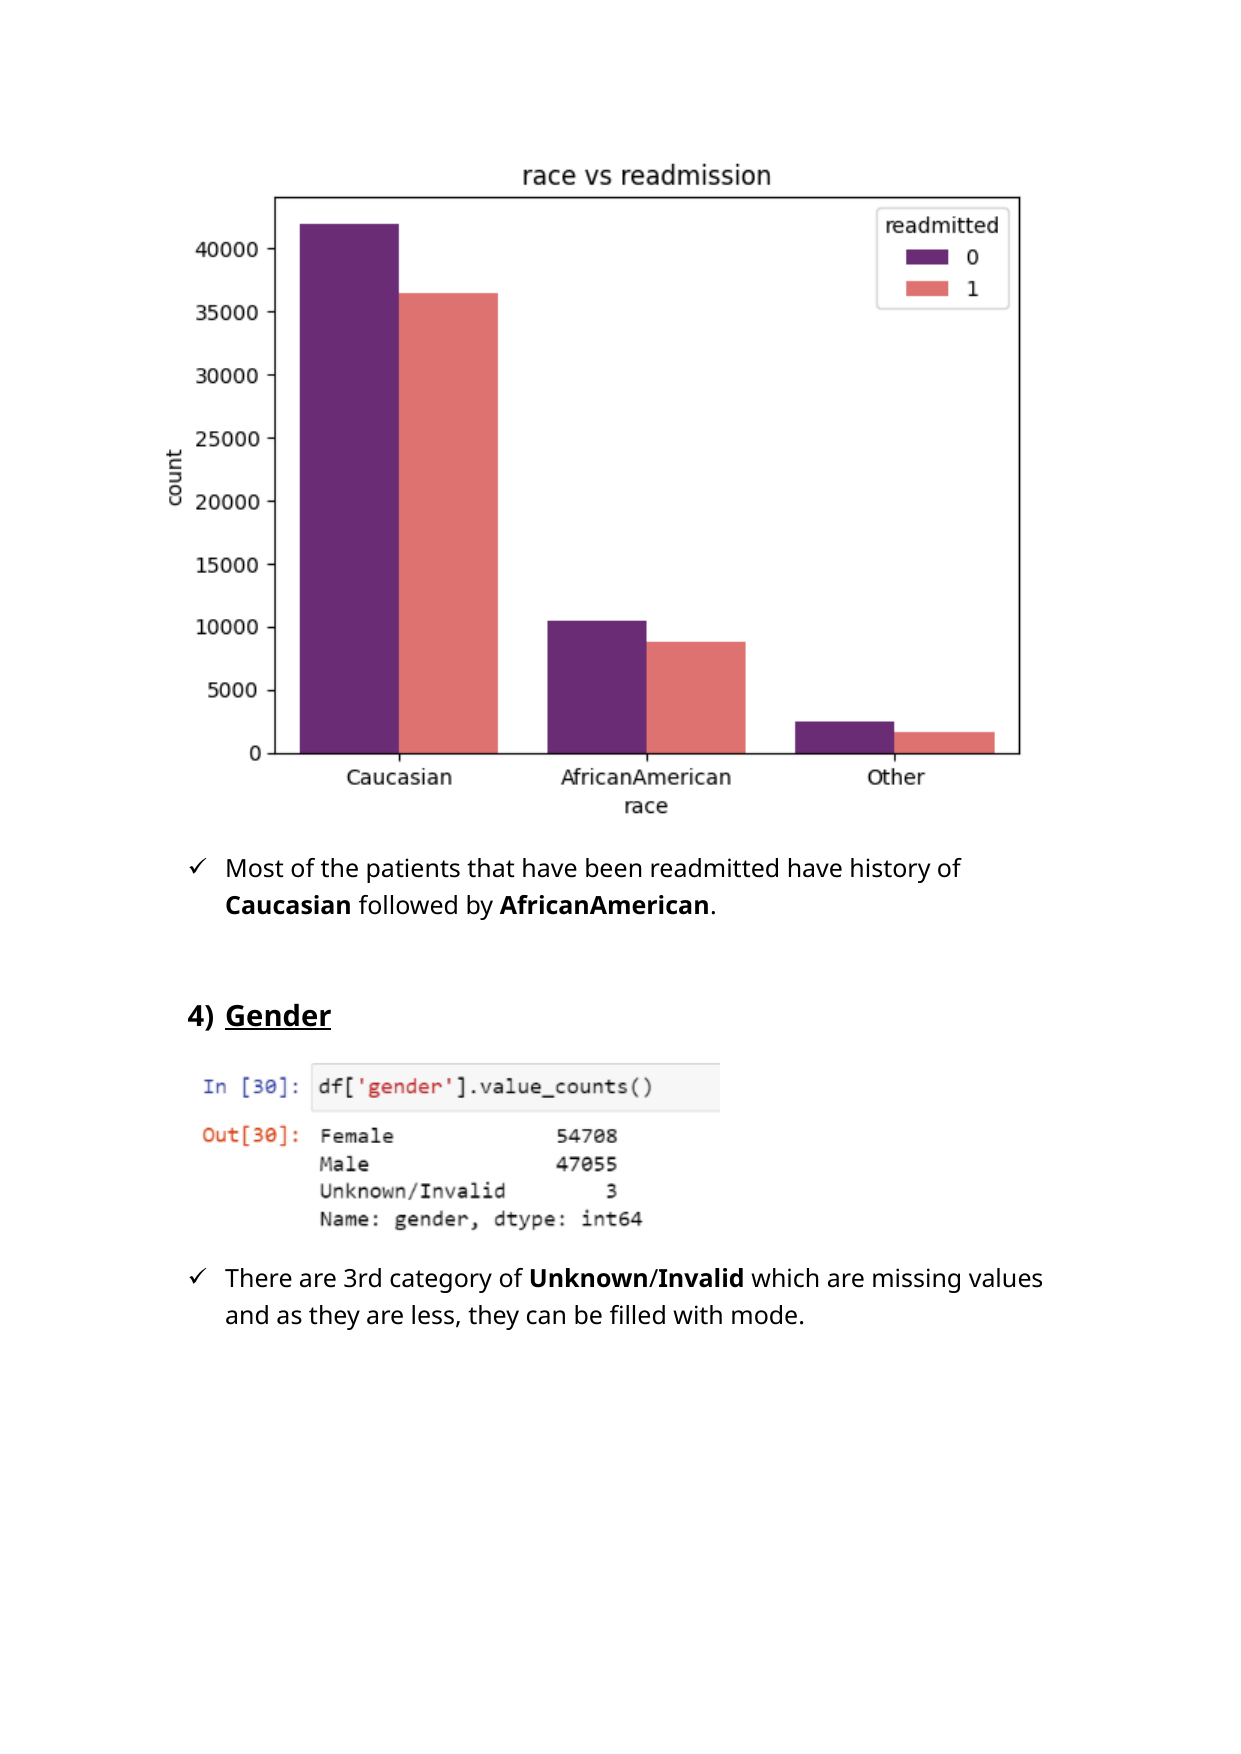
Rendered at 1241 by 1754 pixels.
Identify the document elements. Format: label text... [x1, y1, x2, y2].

list Most of the patients that have been readmitted have history of Caucasian followed by AfricanAmerican. [187, 851, 1090, 922]
list Gender [187, 995, 1090, 1034]
list There are 3rd category of Unknown/Invalid which are missing values and as they are less, they can be filled with mode. [187, 1261, 1090, 1332]
picture [150, 150, 1034, 833]
picture [150, 1054, 720, 1242]
